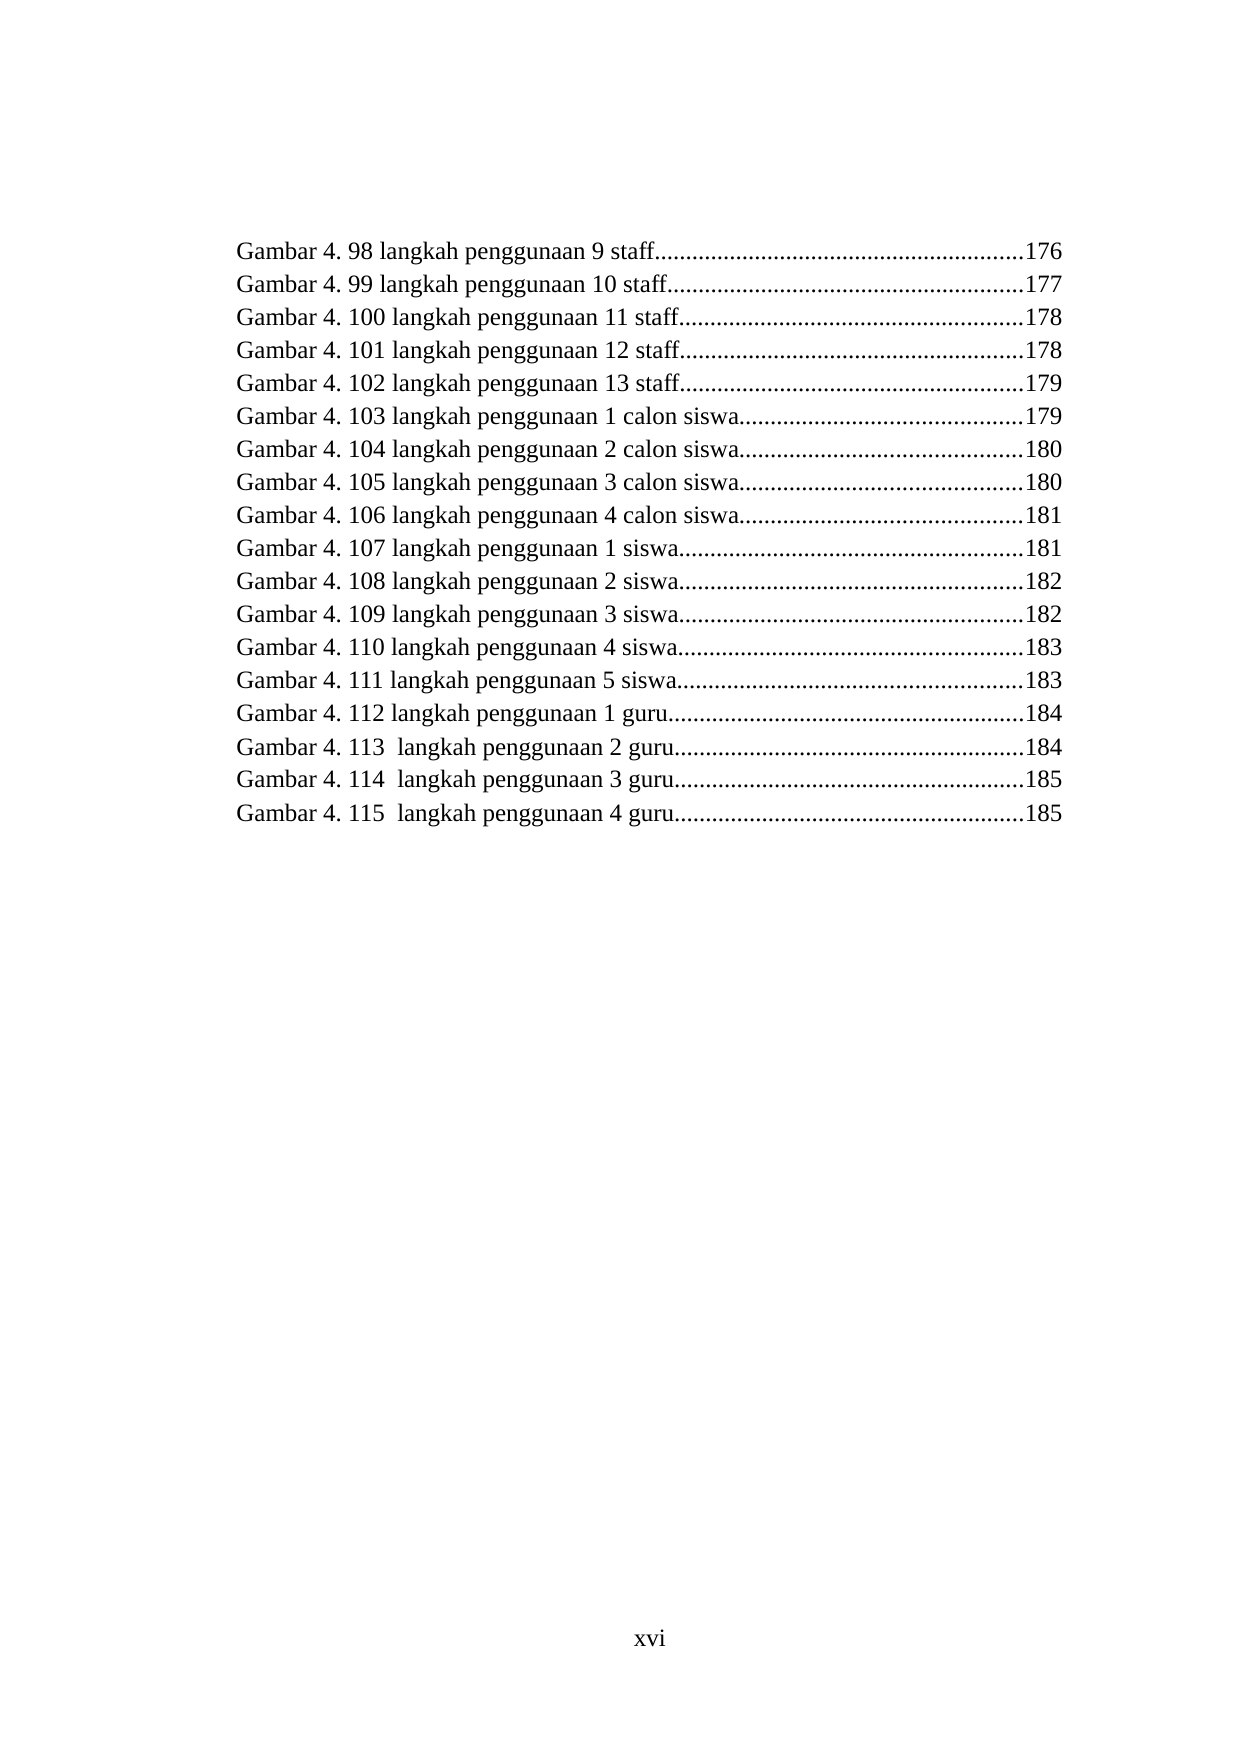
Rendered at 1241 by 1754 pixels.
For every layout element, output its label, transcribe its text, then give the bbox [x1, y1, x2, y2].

text Gambar 4. 100 langkah penggunaan 11 staff 178 [236, 302, 1063, 331]
text Gambar 4. 110 langkah penggunaan 4 siswa 183 [236, 632, 1063, 661]
text Gambar 4. 103 langkah penggunaan 1 calon siswa 179 [236, 401, 1063, 430]
text Gambar 4. 105 langkah penggunaan 3 calon siswa 180 [236, 467, 1063, 496]
text Gambar 4. 114 langkah penggunaan 3 guru 185 [236, 764, 1063, 793]
text Gambar 4. 113 langkah penggunaan 2 guru 184 [236, 732, 1063, 760]
text Gambar 4. 104 langkah penggunaan 2 calon siswa 180 [236, 434, 1063, 463]
text Gambar 4. 115 langkah penggunaan 4 guru 185 [236, 798, 1063, 826]
text Gambar 4. 98 langkah penggunaan 9 staff 176 [236, 236, 1063, 265]
text Gambar 4. 102 langkah penggunaan 13 staff 179 [236, 368, 1063, 397]
text Gambar 4. 112 langkah penggunaan 1 guru 184 [236, 698, 1063, 727]
text Gambar 4. 107 langkah penggunaan 1 siswa 181 [236, 533, 1063, 562]
text Gambar 4. 106 langkah penggunaan 4 calon siswa 181 [236, 500, 1063, 529]
text Gambar 4. 101 langkah penggunaan 12 staff 178 [236, 335, 1063, 364]
text Gambar 4. 109 langkah penggunaan 3 siswa 182 [236, 599, 1063, 628]
text Gambar 4. 99 langkah penggunaan 10 staff 177 [236, 269, 1063, 298]
text Gambar 4. 111 langkah penggunaan 5 siswa 183 [236, 666, 1063, 694]
text Gambar 4. 108 langkah penggunaan 2 siswa 182 [236, 566, 1063, 595]
